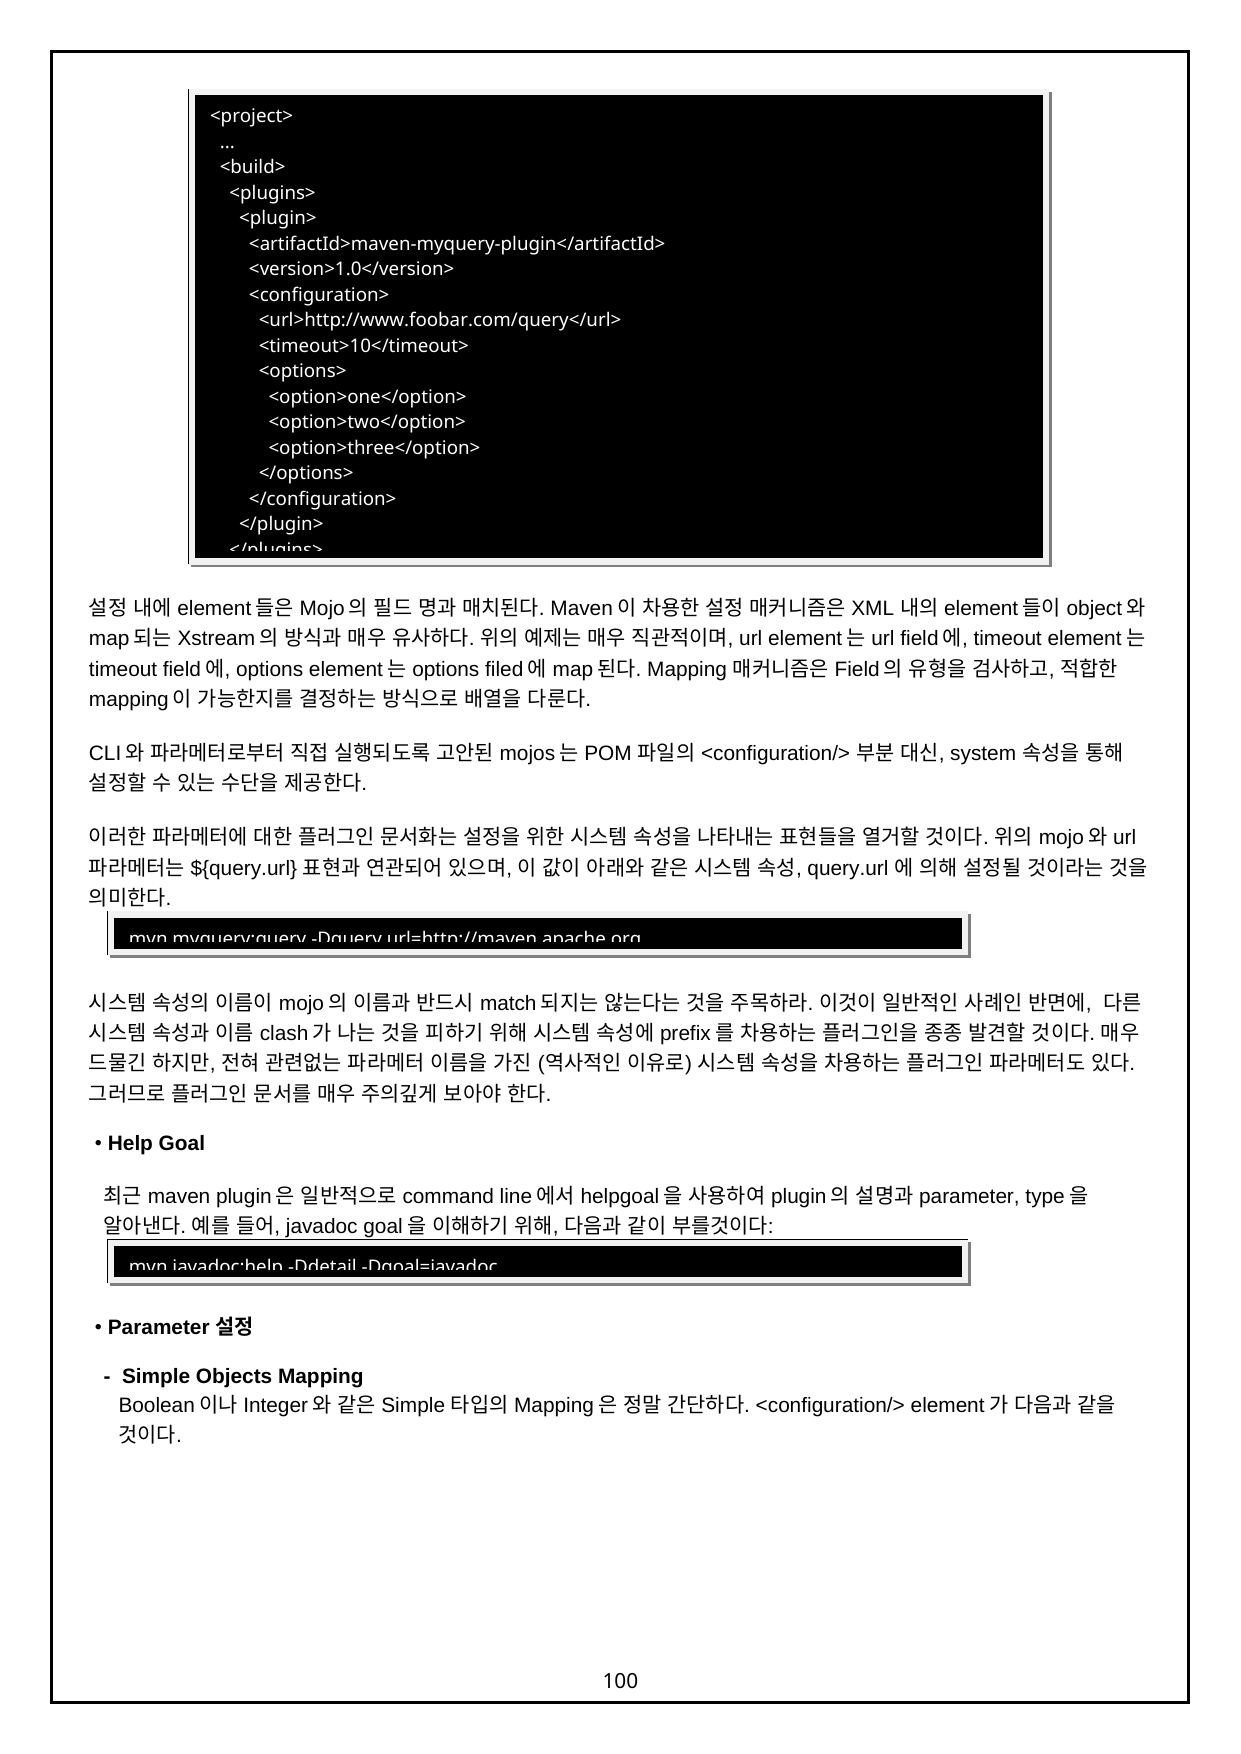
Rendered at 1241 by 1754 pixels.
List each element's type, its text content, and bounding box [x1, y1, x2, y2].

text 시스템 속성의 이름이 mojo의 이름과 반드시 match되지는 않는다는 것을 주목하라. 이것이 일반적인 사례인 반면에, 다른 시스템 속성과 이름 clash가 나는 것을 피하기 위해 시스템 속성에 prefix를 차용하는 플러그인을 종종 발견할 것이다. 매우 드물긴 하지만, 전혀 관련없는 파라메터 이름을 가진 (역사적인 이유로) 시스템 속성을 차용하는 플러그인 파라메터도 있다. 그러므로 플러그인 문서를 매우 주의깊게 보아야 한다. [89, 986, 1152, 1107]
text 최근 maven plugin은 일반적으로 command line에서 helpgoal을 사용하여 plugin의 설명과 parameter, type을 알아낸다. 예를 들어, javadoc goal을 이해하기 위해, 다음과 같이 부를것이다: [103, 1179, 1152, 1239]
text 설정 내에 element들은 Mojo의 필드 명과 매치된다. Maven이 차용한 설정 매커니즘은 XML 내의 element들이 object와 map되는 Xstream의 방식과 매우 유사하다. 위의 예제는 매우 직관적이며, url element는 url field에, timeout element는 timeout field에, options element는 options filed에 map된다. Mapping 매커니즘은 Field의 유형을 검사하고, 적합한 mapping이 가능한지를 결정하는 방식으로 배열을 다룬다. [89, 591, 1152, 712]
text Parameter 설정 [89, 1310, 1152, 1340]
text CLI와 파라메터로부터 직접 실행되도록 고안된 mojos는 POM 파일의 <configuration/> 부분 대신, system 속성을 통해 설정할 수 있는 수단을 제공한다. [89, 736, 1152, 797]
text - Simple Objects Mapping [89, 1364, 1152, 1388]
text Boolean이나 Integer와 같은 Simple 타입의 Mapping은 정말 간단하다. <configuration/> element가 다음과 같을 것이다. [118, 1388, 1152, 1449]
text Help Goal [89, 1131, 1152, 1155]
text 이러한 파라메터에 대한 플러그인 문서화는 설정을 위한 시스템 속성을 나타내는 표현들을 열거할 것이다. 위의 mojo와 url 파라메터는 ${query.url} 표현과 연관되어 있으며, 이 값이 아래와 같은 시스템 속성, query.url 에 의해 설정될 것이라는 것을 의미한다. [89, 821, 1152, 911]
